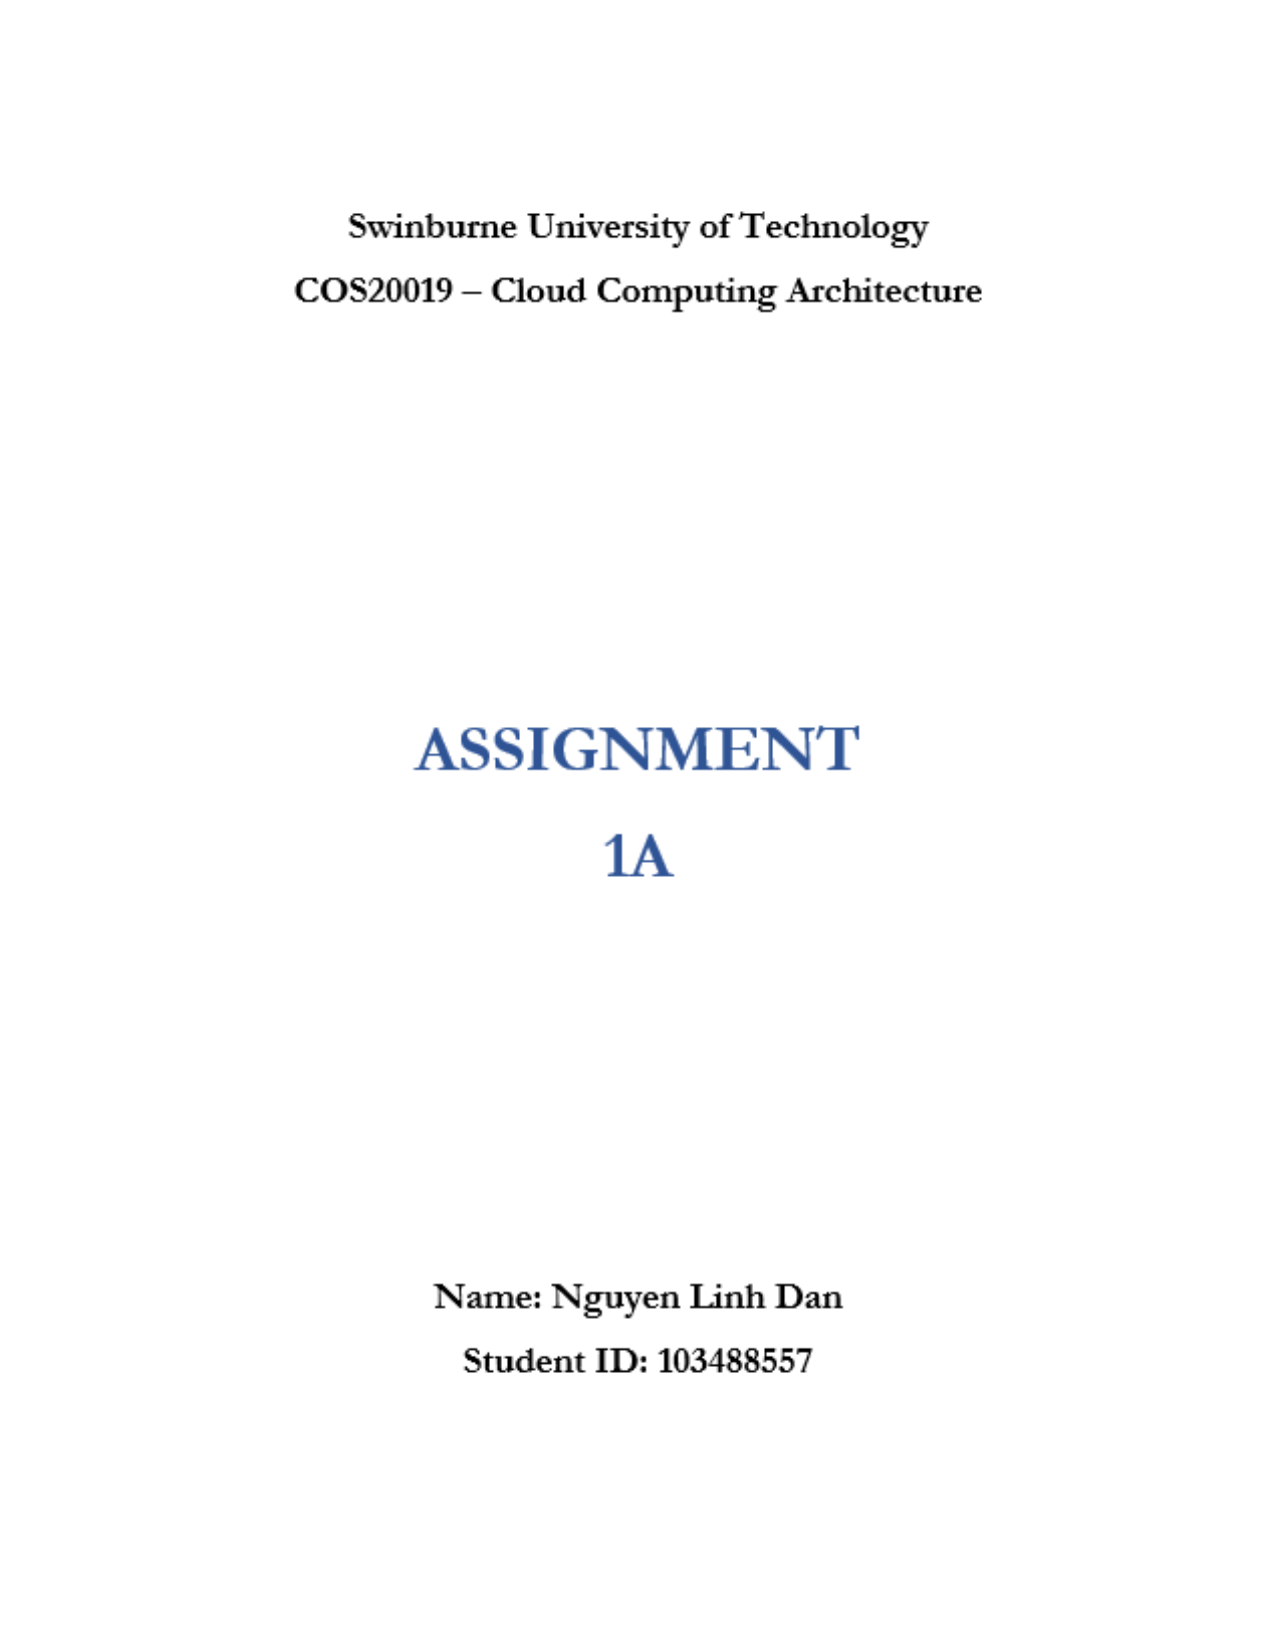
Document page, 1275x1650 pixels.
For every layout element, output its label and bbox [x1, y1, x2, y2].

picture [281, 198, 994, 1403]
